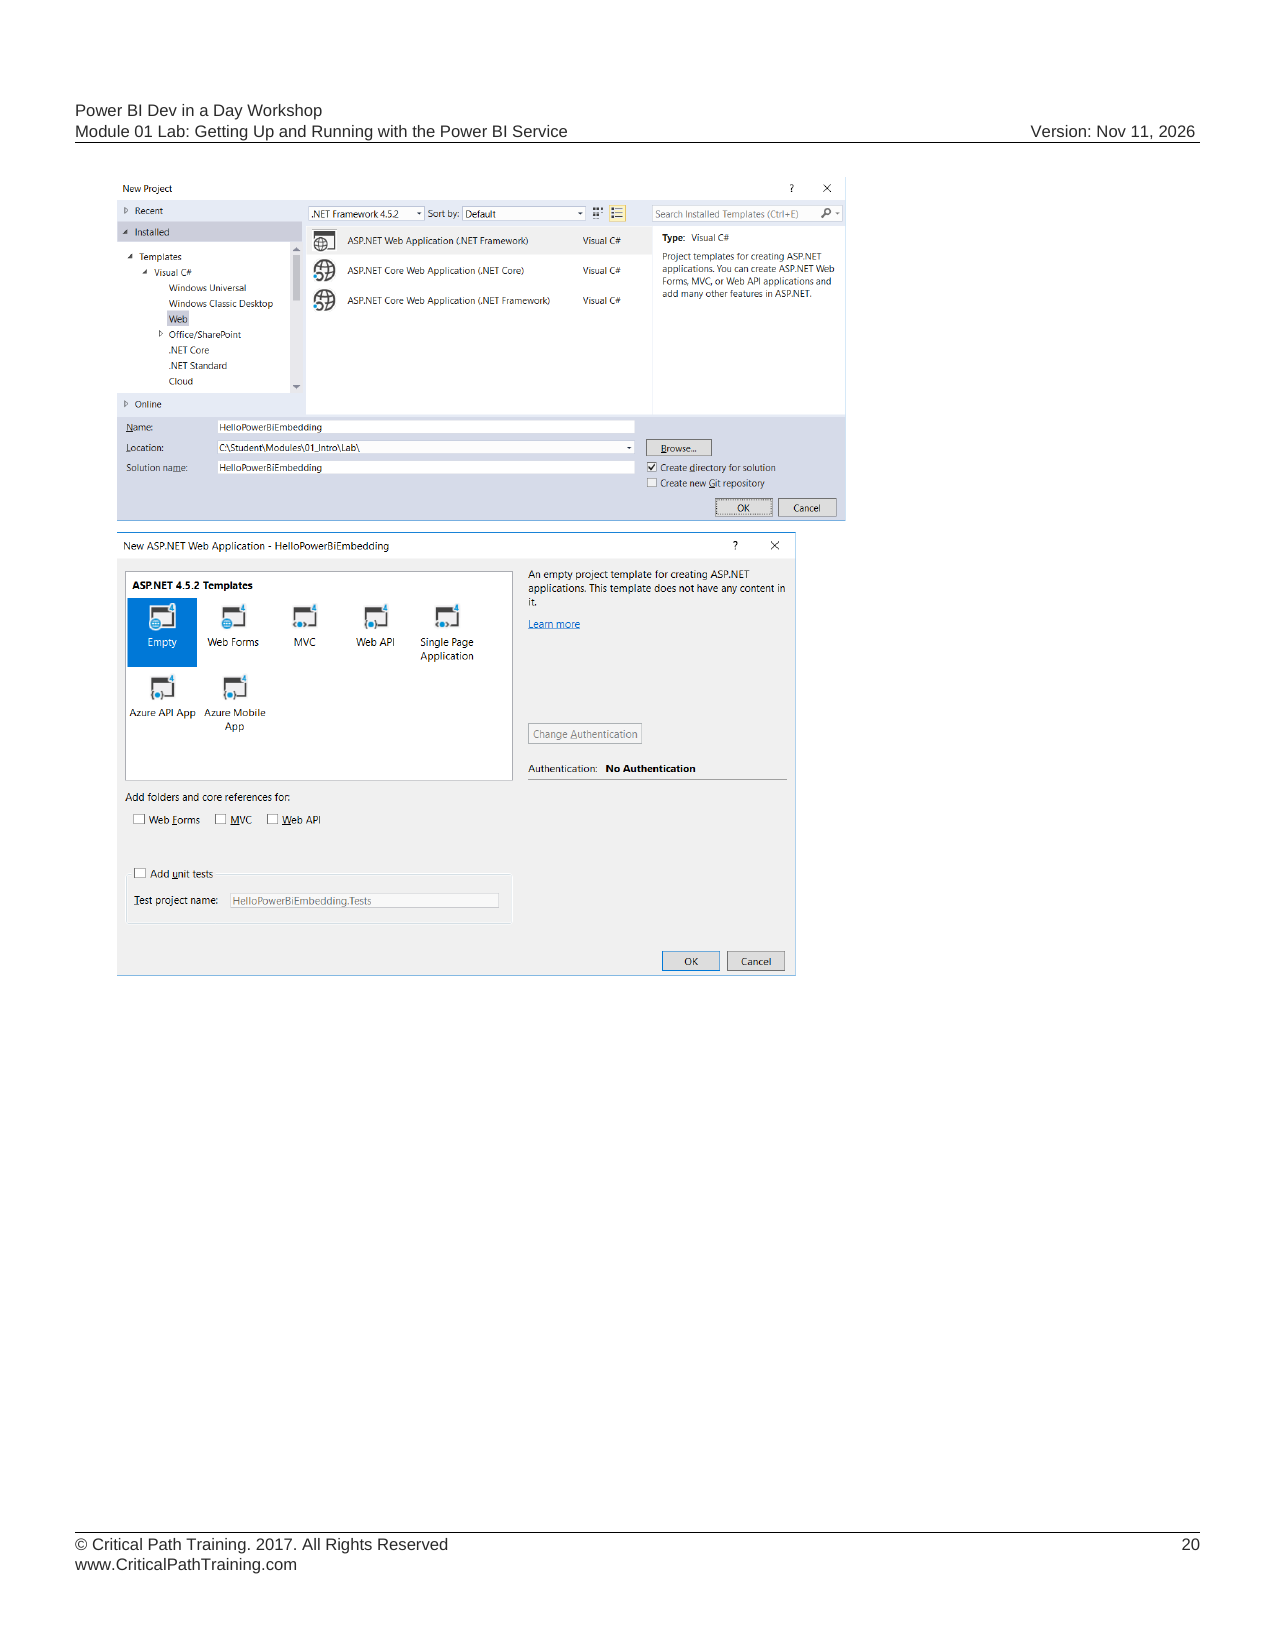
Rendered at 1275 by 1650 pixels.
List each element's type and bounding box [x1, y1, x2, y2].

picture [117, 177, 846, 521]
picture [117, 532, 796, 976]
